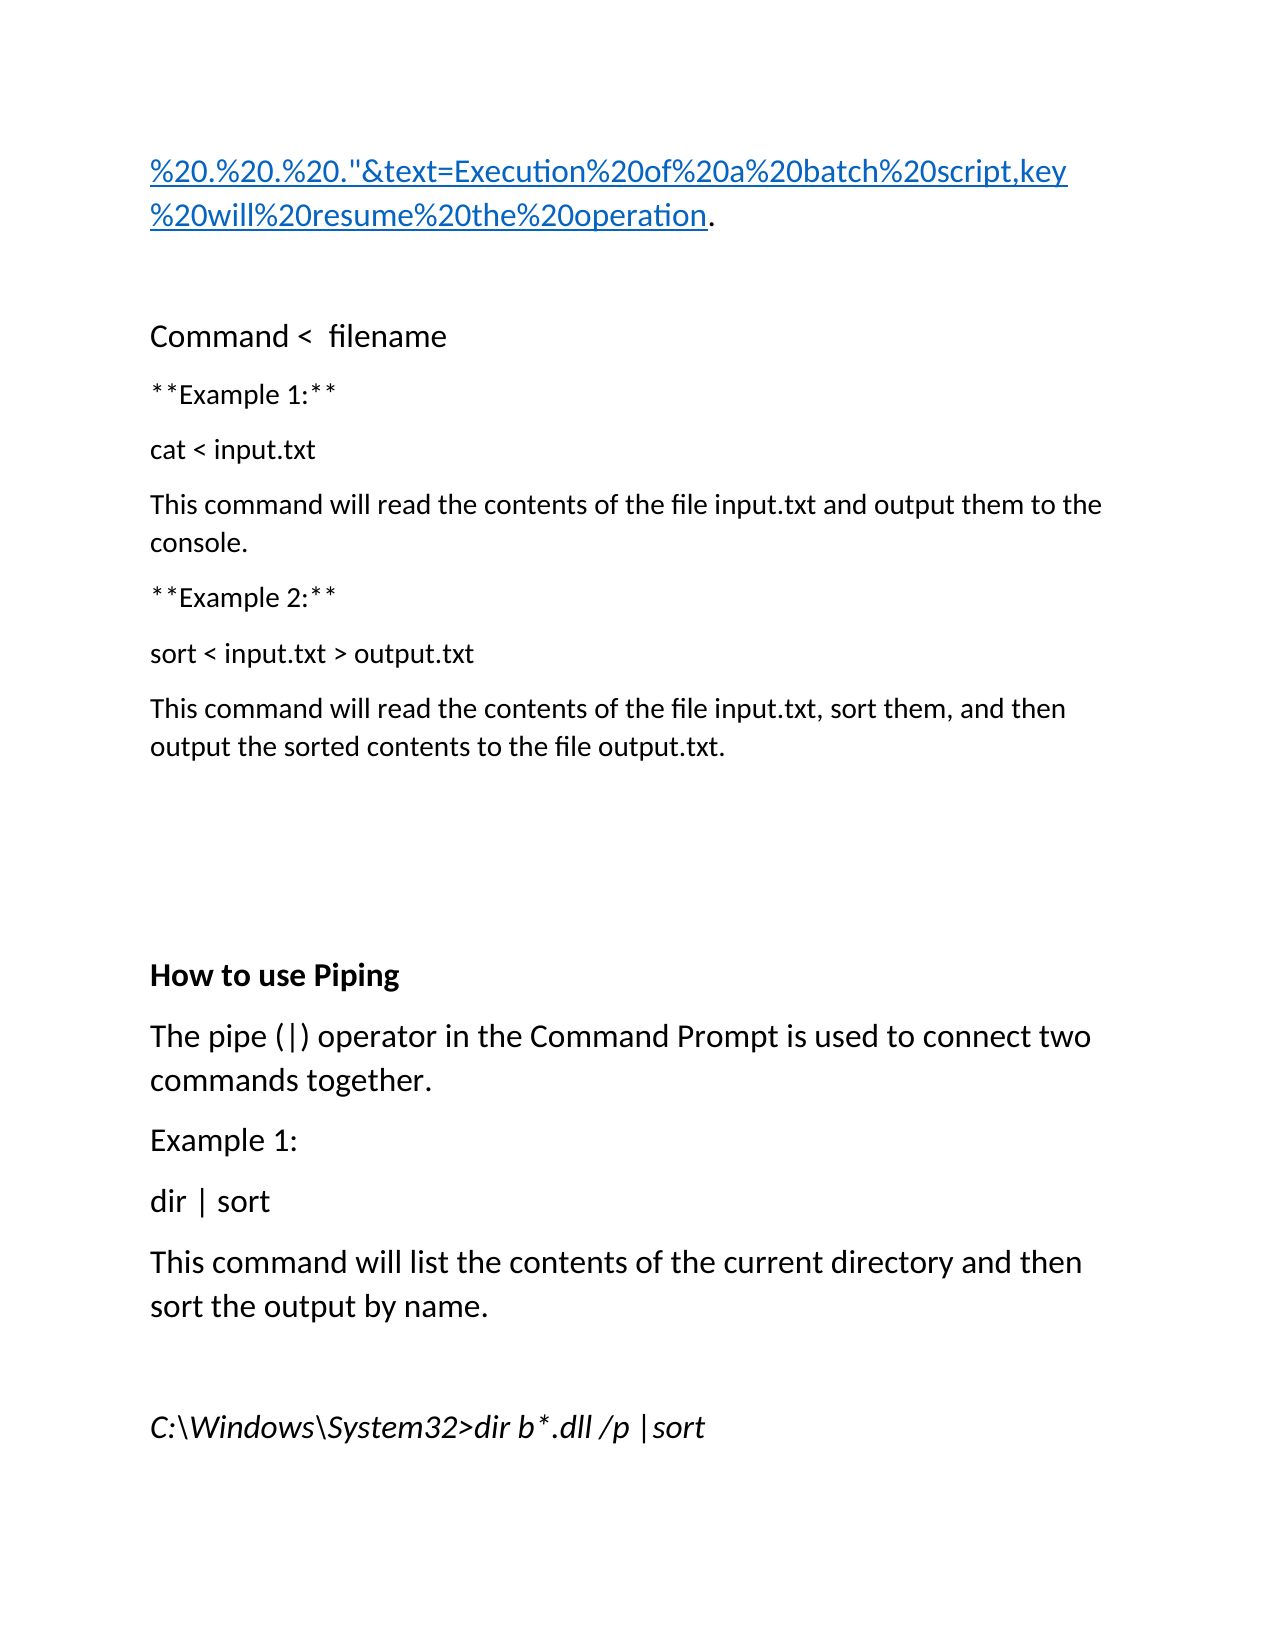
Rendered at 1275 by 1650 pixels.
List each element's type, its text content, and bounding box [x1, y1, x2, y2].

text How to use Piping [150, 954, 1125, 995]
text sort < input.txt > output.txt [150, 635, 1125, 670]
text cat < input.txt [150, 431, 1125, 467]
text C:\Windows\System32>dir b*.dll /p |sort [150, 1406, 1125, 1447]
text Command < filename [150, 315, 1125, 356]
text The pipe (|) operator in the Command Prompt is used to connect two commands together. [150, 1015, 1125, 1099]
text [150, 150, 1125, 235]
text This command will read the contents of the file input.txt, sort them, and then output the sorted contents to the file output.txt. [150, 690, 1125, 764]
text **Example 2:** [150, 579, 1125, 615]
text This command will read the contents of the file input.txt and output them to the console. [150, 486, 1125, 560]
text dir | sort [150, 1180, 1125, 1221]
text **Example 1:** [150, 376, 1125, 411]
text Example 1: [150, 1119, 1125, 1160]
text This command will list the contents of the current directory and then sort the output by name. [150, 1241, 1125, 1325]
